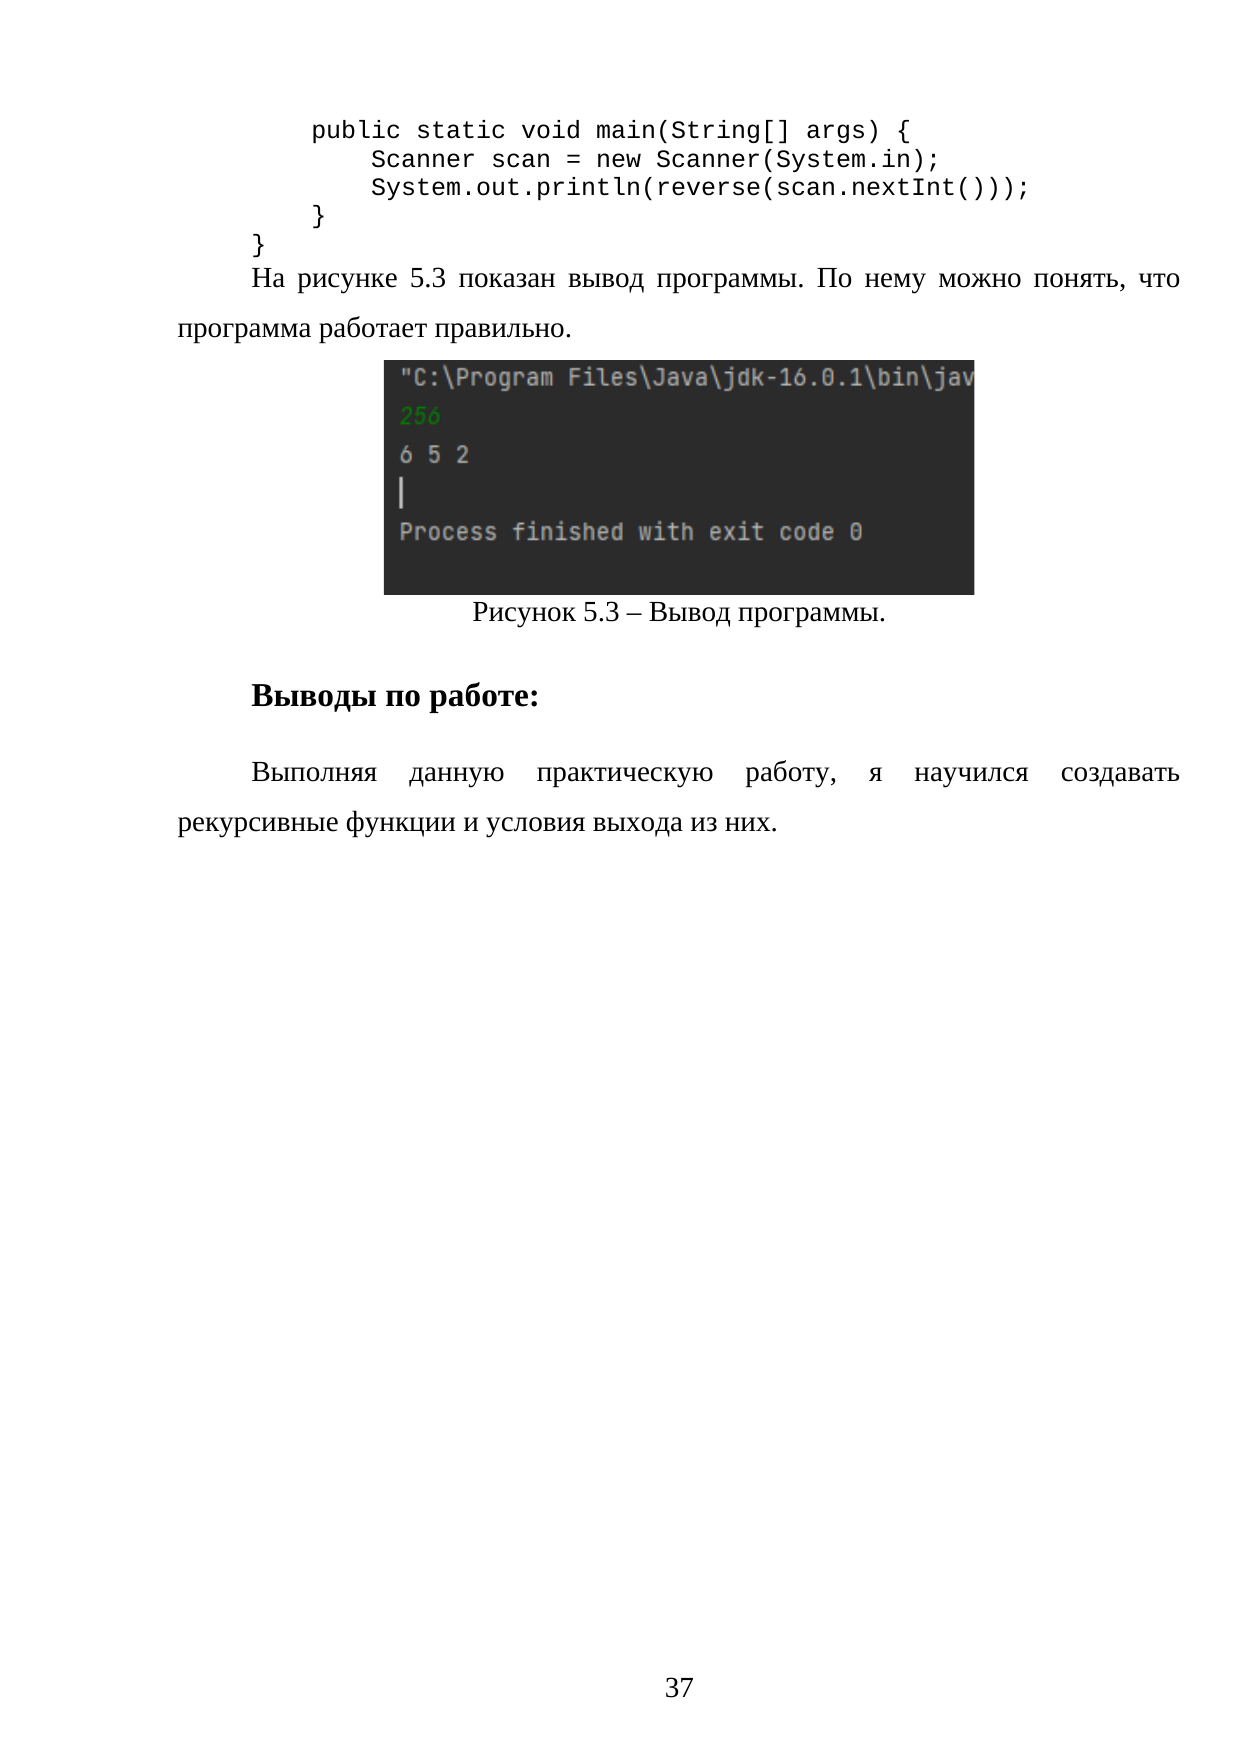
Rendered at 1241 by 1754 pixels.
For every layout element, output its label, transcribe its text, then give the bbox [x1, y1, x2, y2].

text На рисунке 5.3 показан вывод программы. По нему можно понять, что программа работает правильно. [177, 260, 1181, 344]
text Выполняя данную практическую работу, я научился создавать рекурсивные функции и условия выхода из них. [177, 754, 1181, 838]
text System.out.println(reverse(scan.nextInt())); [177, 175, 1181, 203]
text } [177, 231, 1181, 260]
text Scanner scan = new Scanner(System.in); [177, 146, 1181, 175]
text Рисунок 5.3 – Вывод программы. [177, 594, 1181, 628]
text public static void main(String[] args) { [177, 118, 1181, 146]
picture [383, 360, 975, 595]
text Выводы по работе: [251, 676, 1181, 714]
text } [177, 203, 1181, 231]
